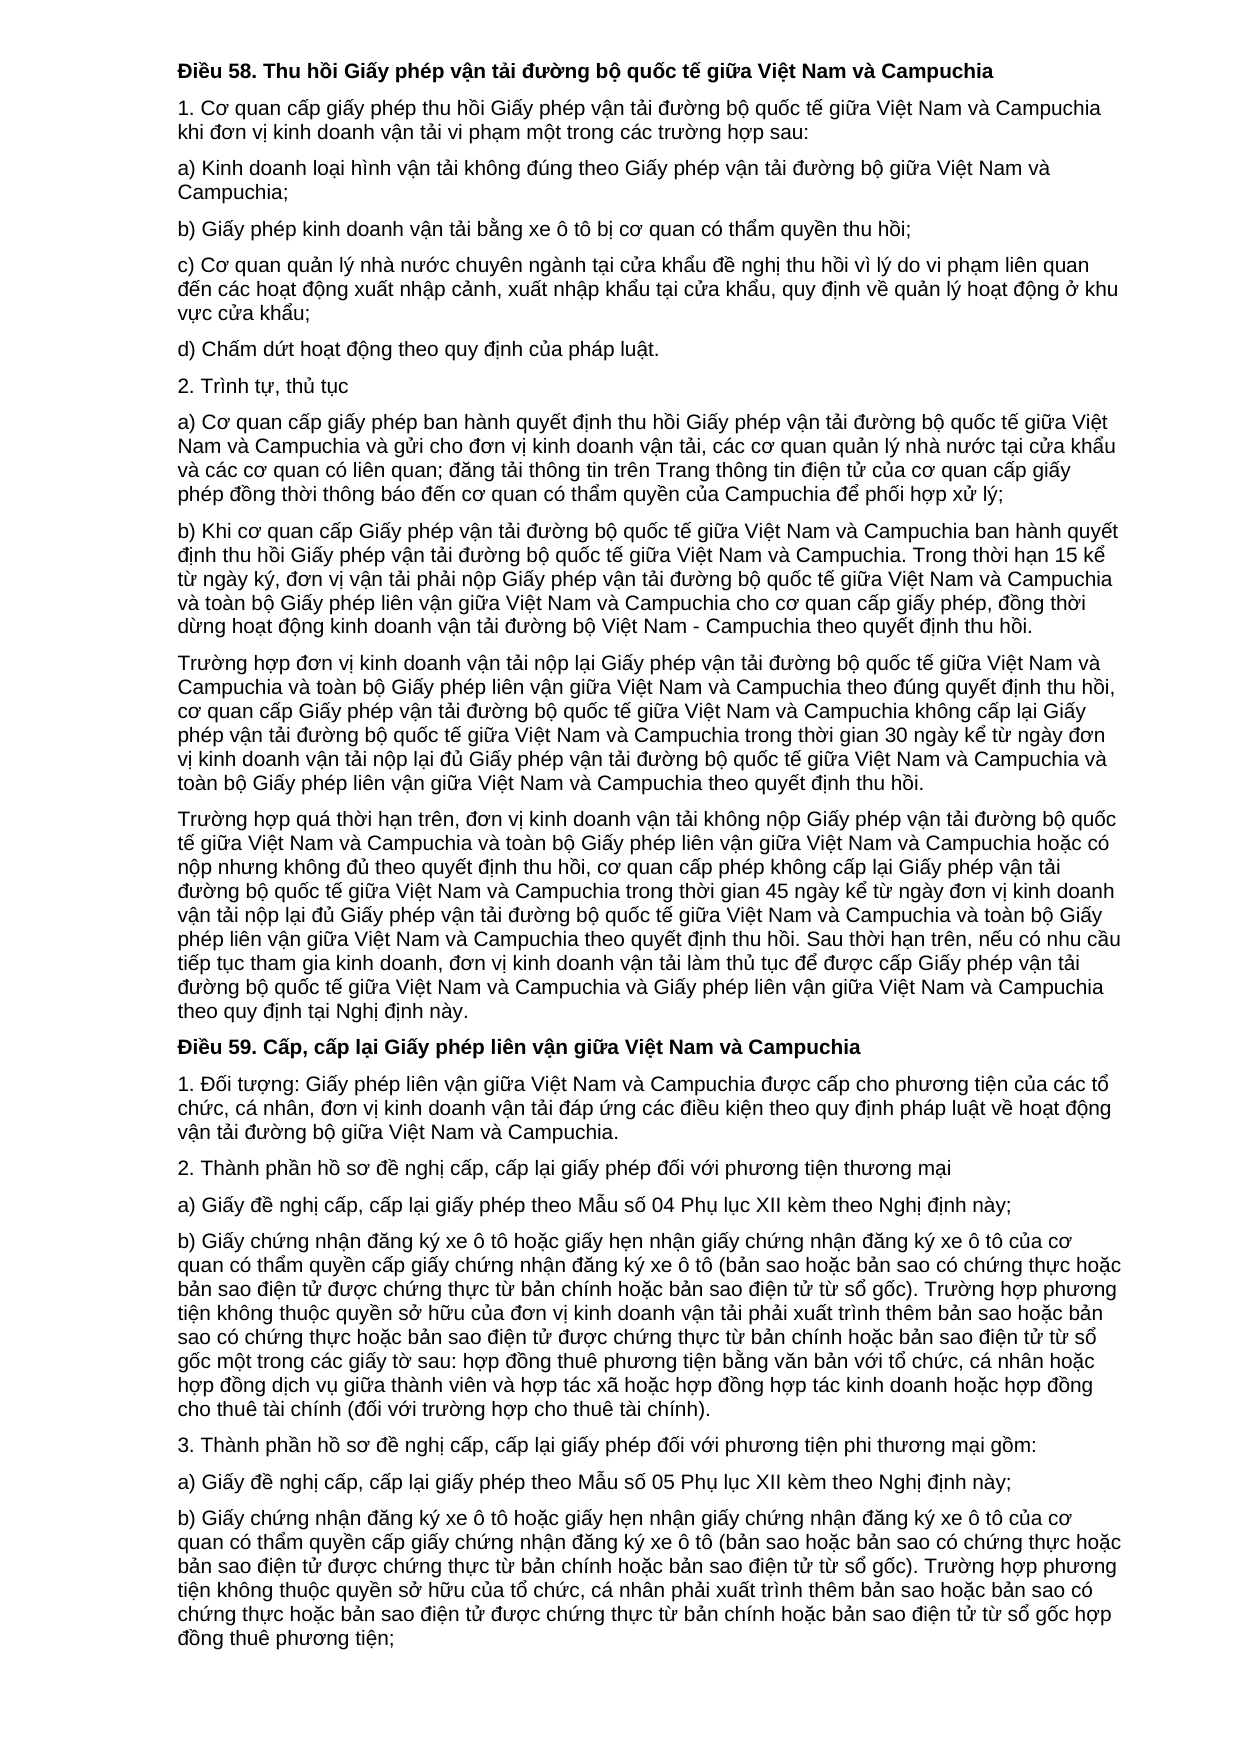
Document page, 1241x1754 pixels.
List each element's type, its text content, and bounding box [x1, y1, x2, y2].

text a) Cơ quan cấp giấy phép ban hành quyết định thu hồi Giấy phép vận tải đường bộ quốc tế giữa Việt Nam và Campuchia và gửi cho đơn vị kinh doanh vận tải, các cơ quan quản lý nhà nước tại cửa khẩu và các cơ quan có liên quan; đăng tải thông tin trên Trang thông tin điện tử của cơ quan cấp giấy phép đồng thời thông báo đến cơ quan có thẩm quyền của Campuchia để phối hợp xử lý; [177, 410, 1122, 506]
text Điều 59. Cấp, cấp lại Giấy phép liên vận giữa Việt Nam và Campuchia [177, 1035, 1122, 1059]
text Trường hợp đơn vị kinh doanh vận tải nộp lại Giấy phép vận tải đường bộ quốc tế giữa Việt Nam và Campuchia và toàn bộ Giấy phép liên vận giữa Việt Nam và Campuchia theo đúng quyết định thu hồi, cơ quan cấp Giấy phép vận tải đường bộ quốc tế giữa Việt Nam và Campuchia không cấp lại Giấy phép vận tải đường bộ quốc tế giữa Việt Nam và Campuchia trong thời gian 30 ngày kể từ ngày đơn vị kinh doanh vận tải nộp lại đủ Giấy phép vận tải đường bộ quốc tế giữa Việt Nam và Campuchia và toàn bộ Giấy phép liên vận giữa Việt Nam và Campuchia theo quyết định thu hồi. [177, 651, 1122, 794]
text 2. Trình tự, thủ tục [177, 374, 1122, 398]
text b) Giấy chứng nhận đăng ký xe ô tô hoặc giấy hẹn nhận giấy chứng nhận đăng ký xe ô tô của cơ quan có thẩm quyền cấp giấy chứng nhận đăng ký xe ô tô (bản sao hoặc bản sao có chứng thực hoặc bản sao điện tử được chứng thực từ bản chính hoặc bản sao điện tử từ sổ gốc). Trường hợp phương tiện không thuộc quyền sở hữu của đơn vị kinh doanh vận tải phải xuất trình thêm bản sao hoặc bản sao có chứng thực hoặc bản sao điện tử được chứng thực từ bản chính hoặc bản sao điện tử từ sổ gốc một trong các giấy tờ sau: hợp đồng thuê phương tiện bằng văn bản với tổ chức, cá nhân hoặc hợp đồng dịch vụ giữa thành viên và hợp tác xã hoặc hợp đồng hợp tác kinh doanh hoặc hợp đồng cho thuê tài chính (đối với trường hợp cho thuê tài chính). [177, 1229, 1122, 1421]
text Điều 58. Thu hồi Giấy phép vận tải đường bộ quốc tế giữa Việt Nam và Campuchia [177, 59, 1122, 83]
text a) Kinh doanh loại hình vận tải không đúng theo Giấy phép vận tải đường bộ giữa Việt Nam và Campuchia; [177, 156, 1122, 204]
text d) Chấm dứt hoạt động theo quy định của pháp luật. [177, 337, 1122, 361]
text b) Khi cơ quan cấp Giấy phép vận tải đường bộ quốc tế giữa Việt Nam và Campuchia ban hành quyết định thu hồi Giấy phép vận tải đường bộ quốc tế giữa Việt Nam và Campuchia. Trong thời hạn 15 kể từ ngày ký, đơn vị vận tải phải nộp Giấy phép vận tải đường bộ quốc tế giữa Việt Nam và Campuchia và toàn bộ Giấy phép liên vận giữa Việt Nam và Campuchia cho cơ quan cấp giấy phép, đồng thời dừng hoạt động kinh doanh vận tải đường bộ Việt Nam - Campuchia theo quyết định thu hồi. [177, 518, 1122, 638]
text Trường hợp quá thời hạn trên, đơn vị kinh doanh vận tải không nộp Giấy phép vận tải đường bộ quốc tế giữa Việt Nam và Campuchia và toàn bộ Giấy phép liên vận giữa Việt Nam và Campuchia hoặc có nộp nhưng không đủ theo quyết định thu hồi, cơ quan cấp phép không cấp lại Giấy phép vận tải đường bộ quốc tế giữa Việt Nam và Campuchia trong thời gian 45 ngày kể từ ngày đơn vị kinh doanh vận tải nộp lại đủ Giấy phép vận tải đường bộ quốc tế giữa Việt Nam và Campuchia và toàn bộ Giấy phép liên vận giữa Việt Nam và Campuchia theo quyết định thu hồi. Sau thời hạn trên, nếu có nhu cầu tiếp tục tham gia kinh doanh, đơn vị kinh doanh vận tải làm thủ tục để được cấp Giấy phép vận tải đường bộ quốc tế giữa Việt Nam và Campuchia và Giấy phép liên vận giữa Việt Nam và Campuchia theo quy định tại Nghị định này. [177, 807, 1122, 1023]
text 1. Cơ quan cấp giấy phép thu hồi Giấy phép vận tải đường bộ quốc tế giữa Việt Nam và Campuchia khi đơn vị kinh doanh vận tải vi phạm một trong các trường hợp sau: [177, 96, 1122, 143]
text 3. Thành phần hồ sơ đề nghị cấp, cấp lại giấy phép đối với phương tiện phi thương mại gồm: [177, 1433, 1122, 1457]
text a) Giấy đề nghị cấp, cấp lại giấy phép theo Mẫu số 04 Phụ lục XII kèm theo Nghị định này; [177, 1192, 1122, 1216]
text b) Giấy chứng nhận đăng ký xe ô tô hoặc giấy hẹn nhận giấy chứng nhận đăng ký xe ô tô của cơ quan có thẩm quyền cấp giấy chứng nhận đăng ký xe ô tô (bản sao hoặc bản sao có chứng thực hoặc bản sao điện tử được chứng thực từ bản chính hoặc bản sao điện tử từ sổ gốc). Trường hợp phương tiện không thuộc quyền sở hữu của tổ chức, cá nhân phải xuất trình thêm bản sao hoặc bản sao có chứng thực hoặc bản sao điện tử được chứng thực từ bản chính hoặc bản sao điện tử từ sổ gốc hợp đồng thuê phương tiện; [177, 1506, 1122, 1650]
text 2. Thành phần hồ sơ đề nghị cấp, cấp lại giấy phép đối với phương tiện thương mại [177, 1156, 1122, 1180]
text b) Giấy phép kinh doanh vận tải bằng xe ô tô bị cơ quan có thẩm quyền thu hồi; [177, 216, 1122, 240]
text 1. Đối tượng: Giấy phép liên vận giữa Việt Nam và Campuchia được cấp cho phương tiện của các tổ chức, cá nhân, đơn vị kinh doanh vận tải đáp ứng các điều kiện theo quy định pháp luật về hoạt động vận tải đường bộ giữa Việt Nam và Campuchia. [177, 1072, 1122, 1143]
text c) Cơ quan quản lý nhà nước chuyên ngành tại cửa khẩu đề nghị thu hồi vì lý do vi phạm liên quan đến các hoạt động xuất nhập cảnh, xuất nhập khẩu tại cửa khẩu, quy định về quản lý hoạt động ở khu vực cửa khẩu; [177, 253, 1122, 325]
text a) Giấy đề nghị cấp, cấp lại giấy phép theo Mẫu số 05 Phụ lục XII kèm theo Nghị định này; [177, 1469, 1122, 1493]
